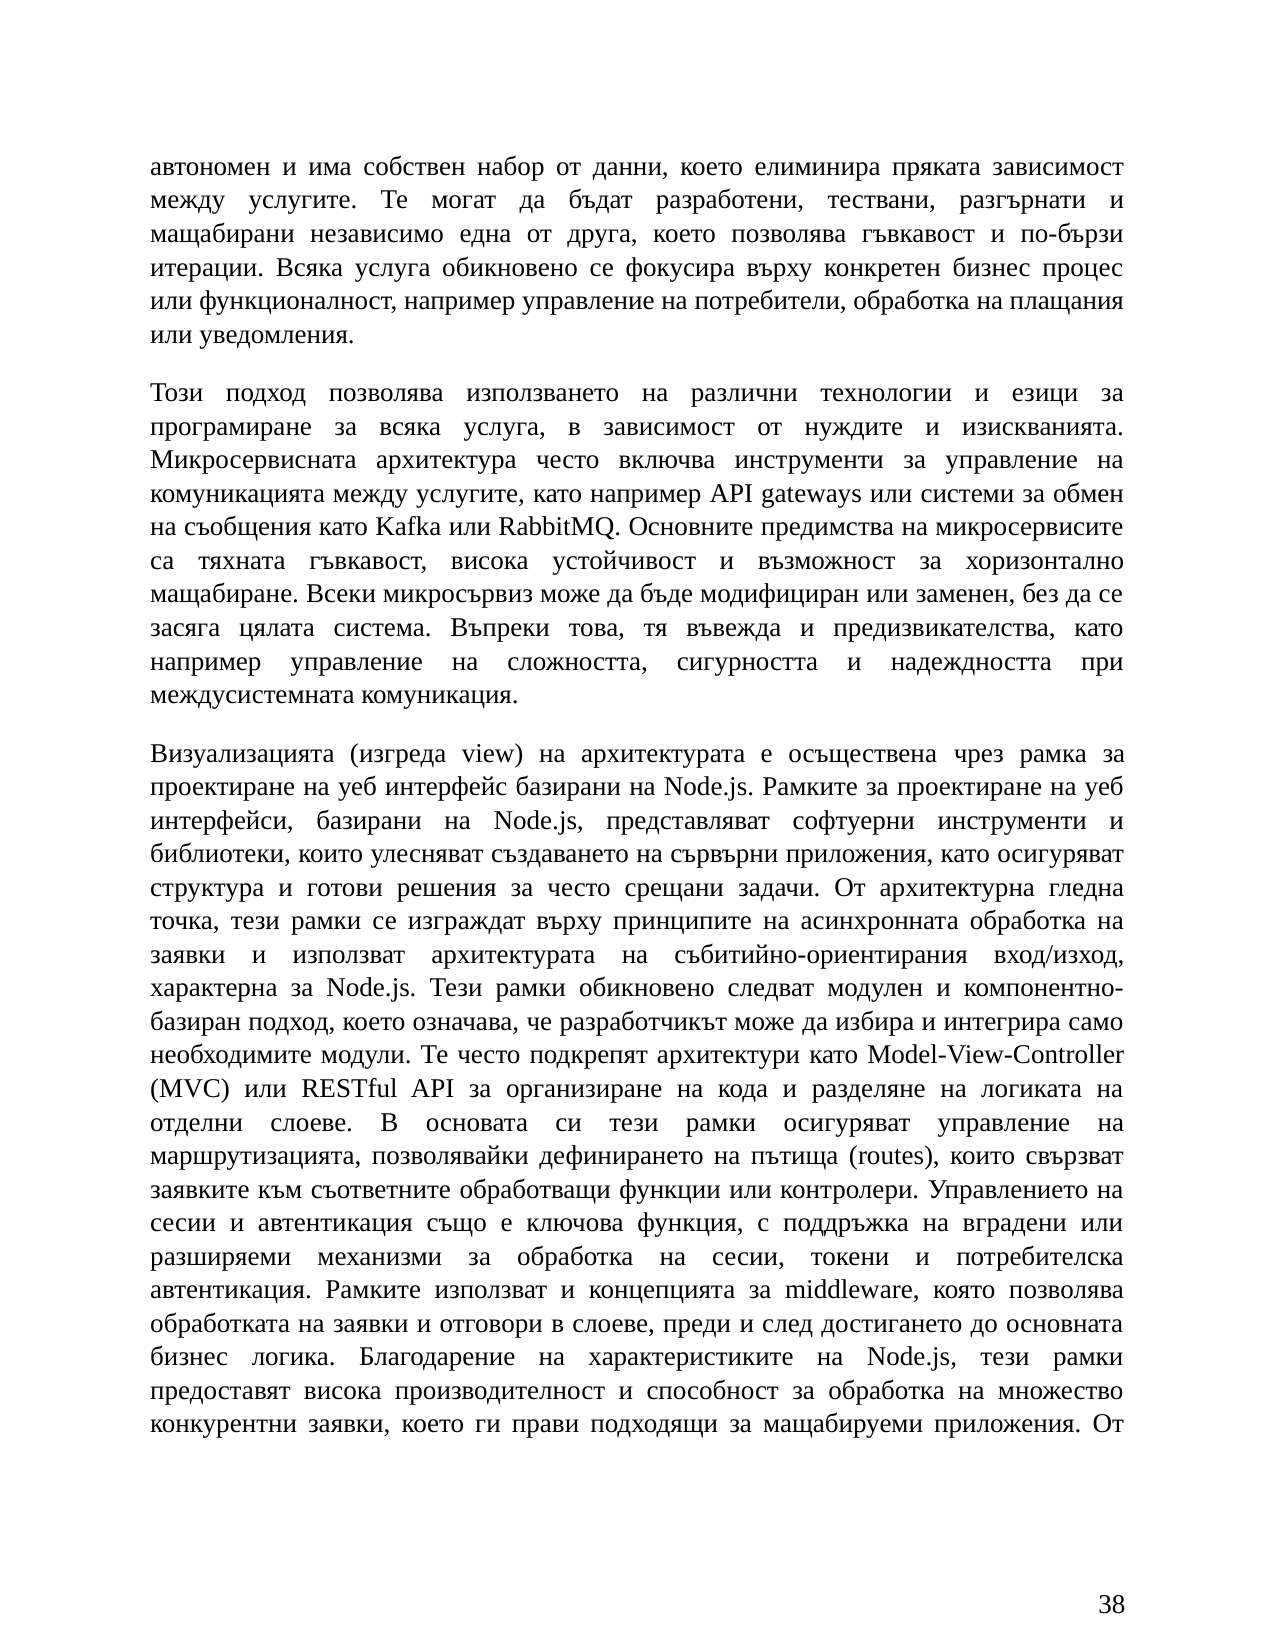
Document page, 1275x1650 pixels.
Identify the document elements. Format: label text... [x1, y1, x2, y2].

text Този подход позволява използването на различни технологии и езици за програмиране за всяка услуга, в зависимост от нуждите и изискванията. Микросервисната архитектура често включва инструменти за управление на комуникацията между услугите, като например API gateways или системи за обмен на съобщения като Kafka или RabbitMQ. Основните предимства на микросервисите са тяхната гъвкавост, висока устойчивост и възможност за хоризонтално мащабиране. Всеки микросървиз може да бъде модифициран или заменен, без да се засяга цялата система. Въпреки това, тя въвежда и предизвикателства, като например управление на сложността, сигурността и надеждността при междусистемната комуникация. [150, 376, 1125, 709]
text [150, 150, 1125, 349]
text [150, 737, 1125, 1439]
